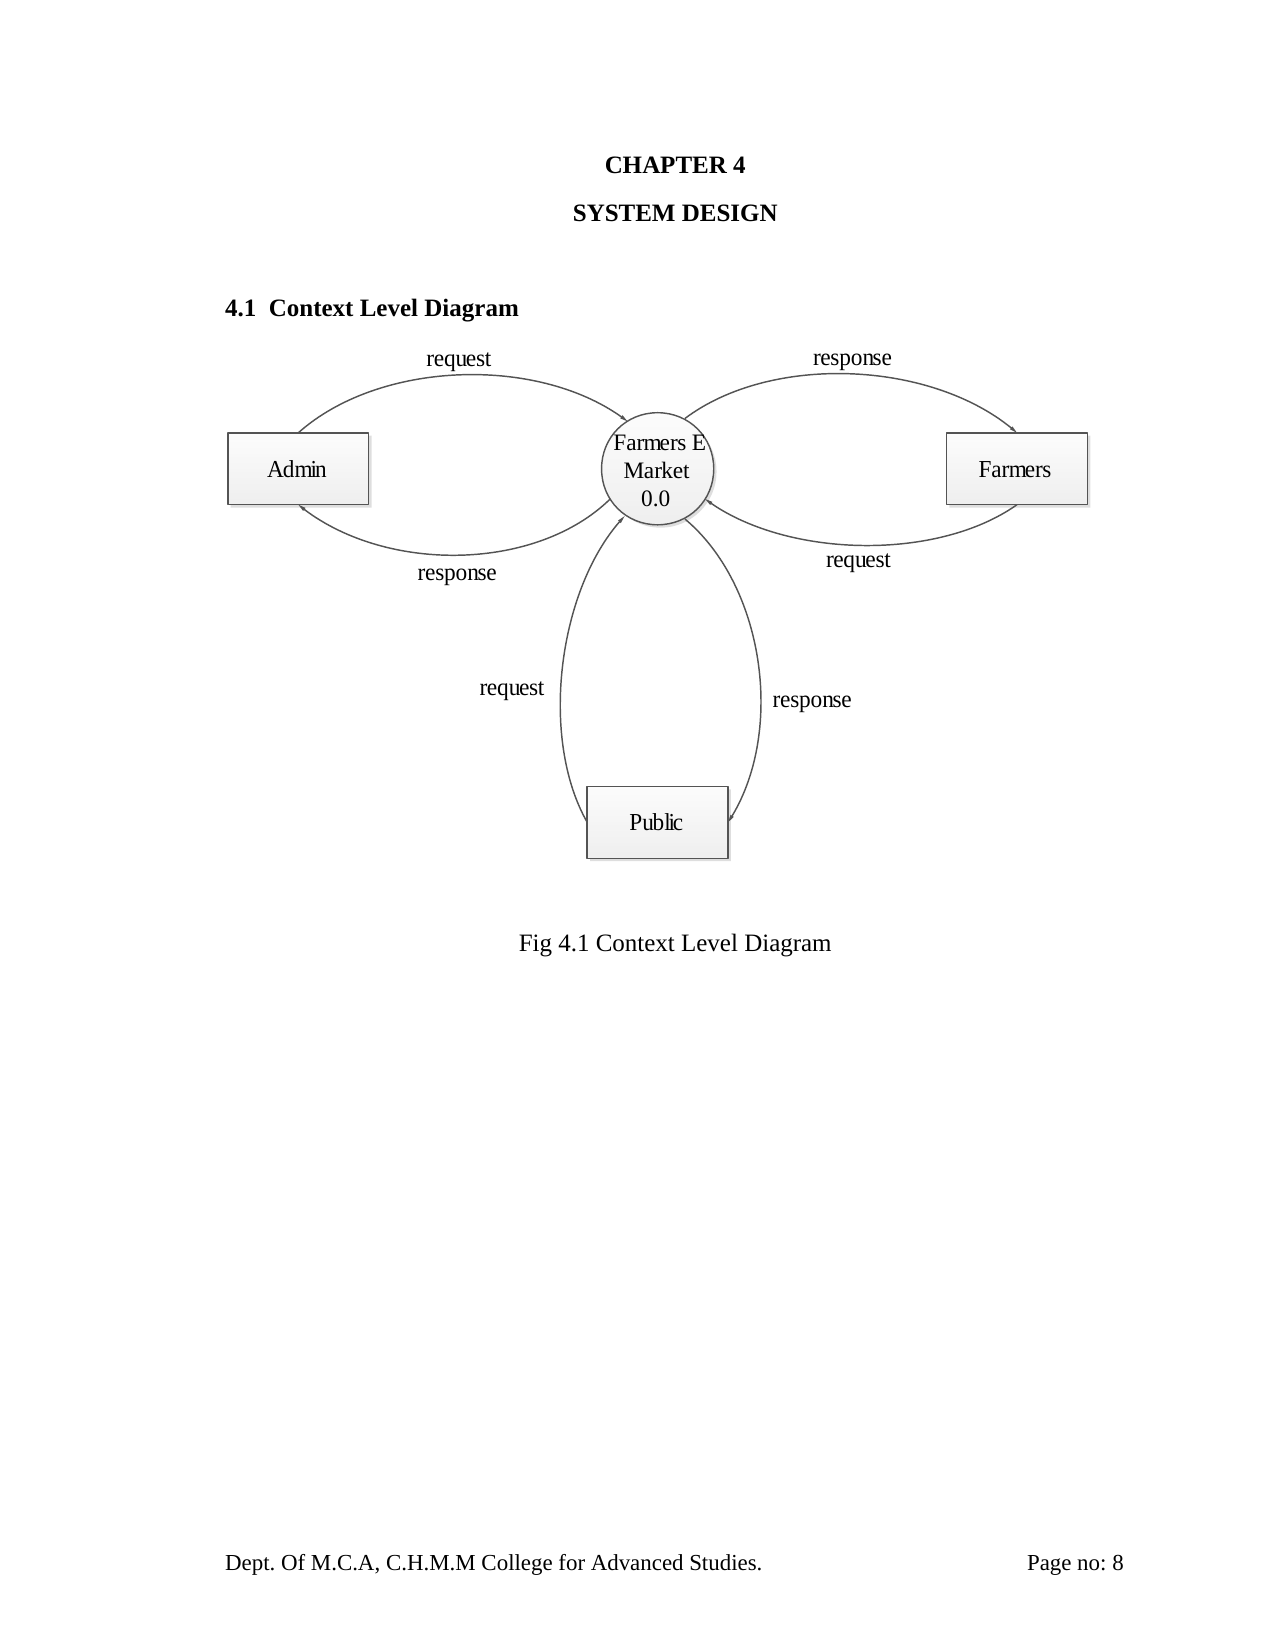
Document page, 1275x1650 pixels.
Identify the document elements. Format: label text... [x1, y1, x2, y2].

text SYSTEM DESIGN [225, 198, 1125, 226]
text CHAPTER 4 [225, 150, 1125, 179]
text Fig 4.1 Context Level Diagram [225, 928, 1125, 956]
text 4.1 Context Level Diagram [225, 293, 1125, 322]
